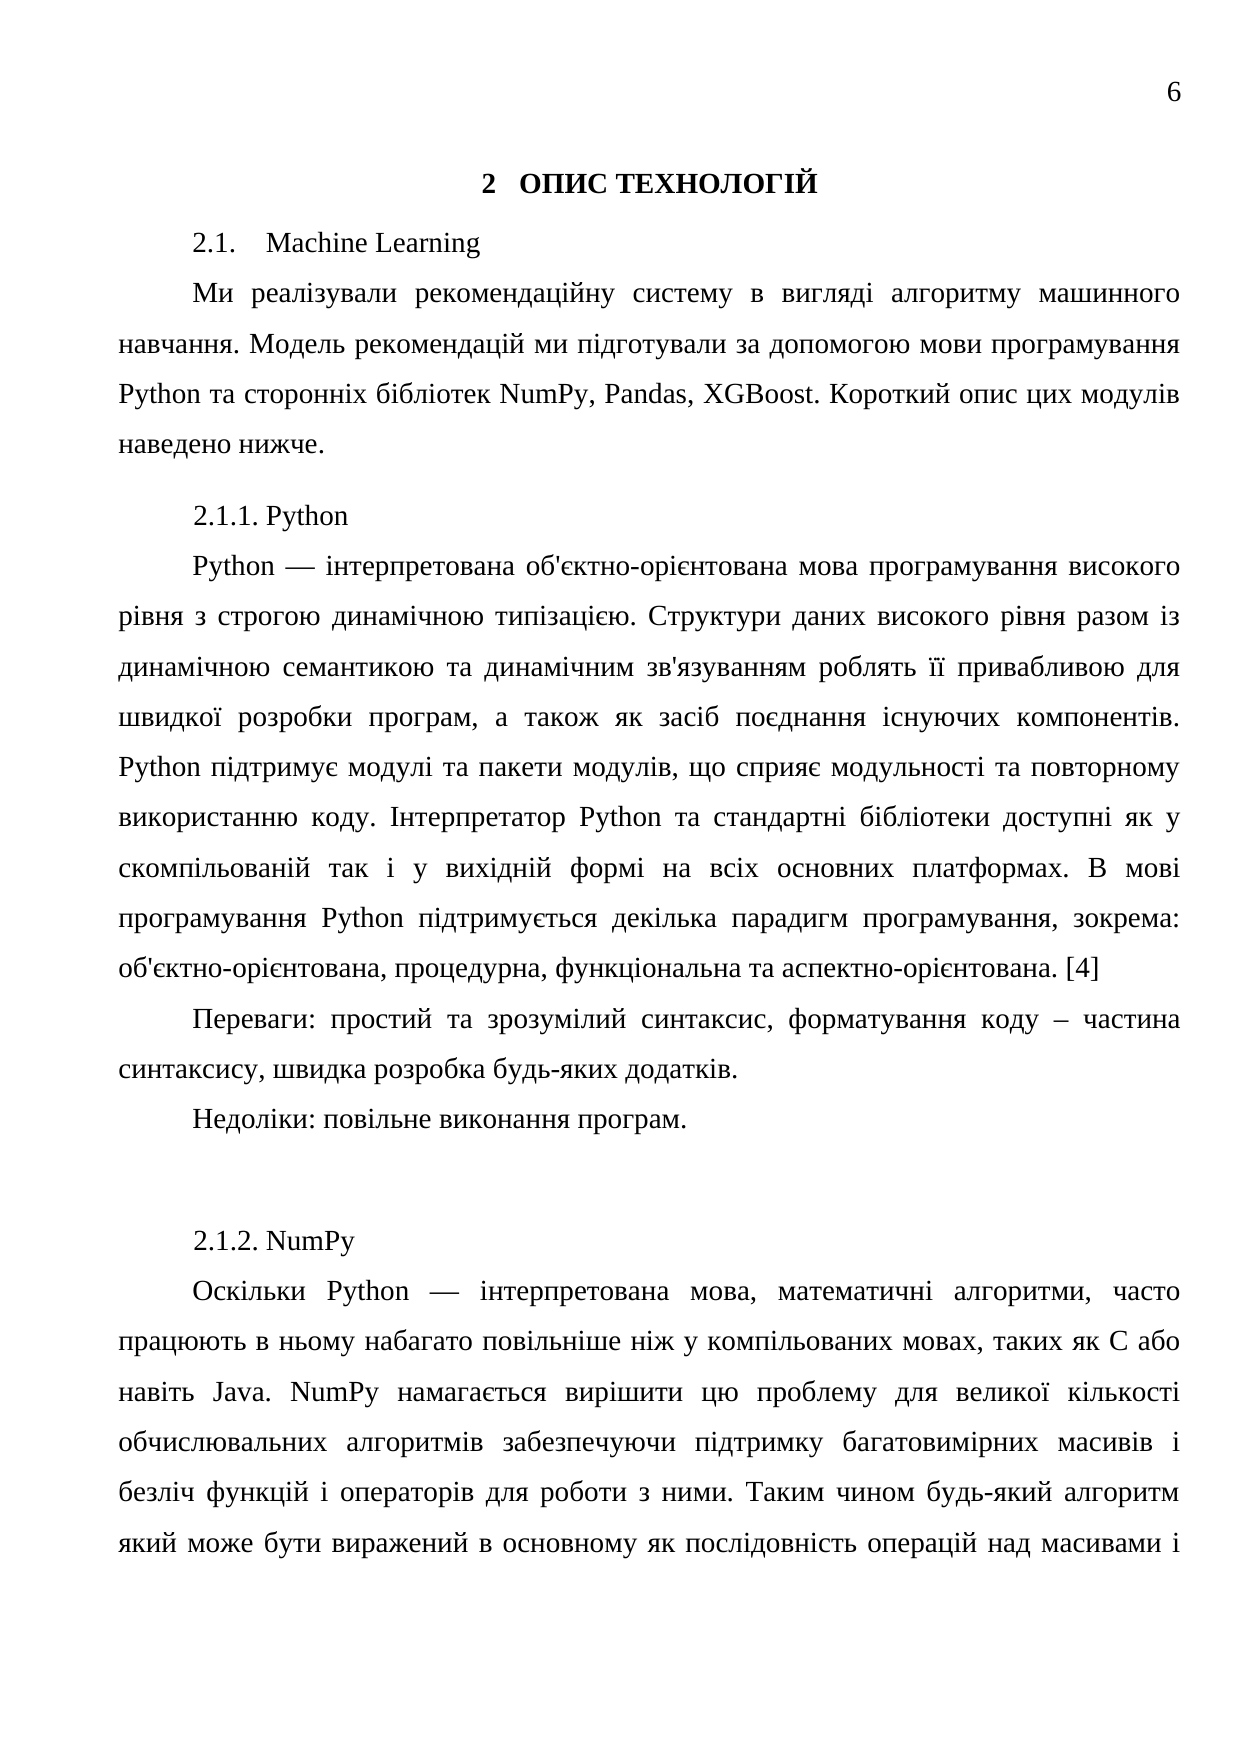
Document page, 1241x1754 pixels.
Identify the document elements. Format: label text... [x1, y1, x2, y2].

subtitle Machine Learning [118, 225, 1181, 259]
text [118, 1273, 1181, 1558]
text Python — інтерпретована об'єктно-орієнтована мова програмування високого рівня з строгою динамічною типізацією. Структури даних високого рівня разом із динамічною семантикою та динамічним зв'язуванням роблять її привабливою для швидкої розробки програм, а також як засіб поєднання існуючих компонентів. Python підтримує модулі та пакети модулів, що сприяє модульності та повторному використанню коду. Інтерпретатор Python та стандартні бібліотеки доступні як у скомпільованій так і у вихідній формі на всіх основних платформах. В мові програмування Python підтримується декілька парадигм програмування, зокрема: об'єктно-орієнтована, процедурна, функціональна та аспектно-орієнтована. [4] [118, 548, 1181, 984]
text Ми реалізували рекомендаційну систему в вигляді алгоритму машинного навчання. Модель рекомендацій ми підготували за допомогою мови програмування Python та сторонніх бібліотек NumPy, Pandas, XGBoost. Короткий опис цих модулів наведено нижче. [118, 276, 1181, 460]
text Переваги: простий та зрозумілий синтаксис, форматування коду – частина синтаксису, швидка розробка будь-яких додатків. [118, 1001, 1181, 1085]
text Недоліки: повільне виконання програм. [118, 1101, 1181, 1135]
subtitle NumPy [193, 1223, 1181, 1256]
subtitle Опис технологій [118, 166, 1181, 199]
subtitle Python [193, 498, 1181, 531]
